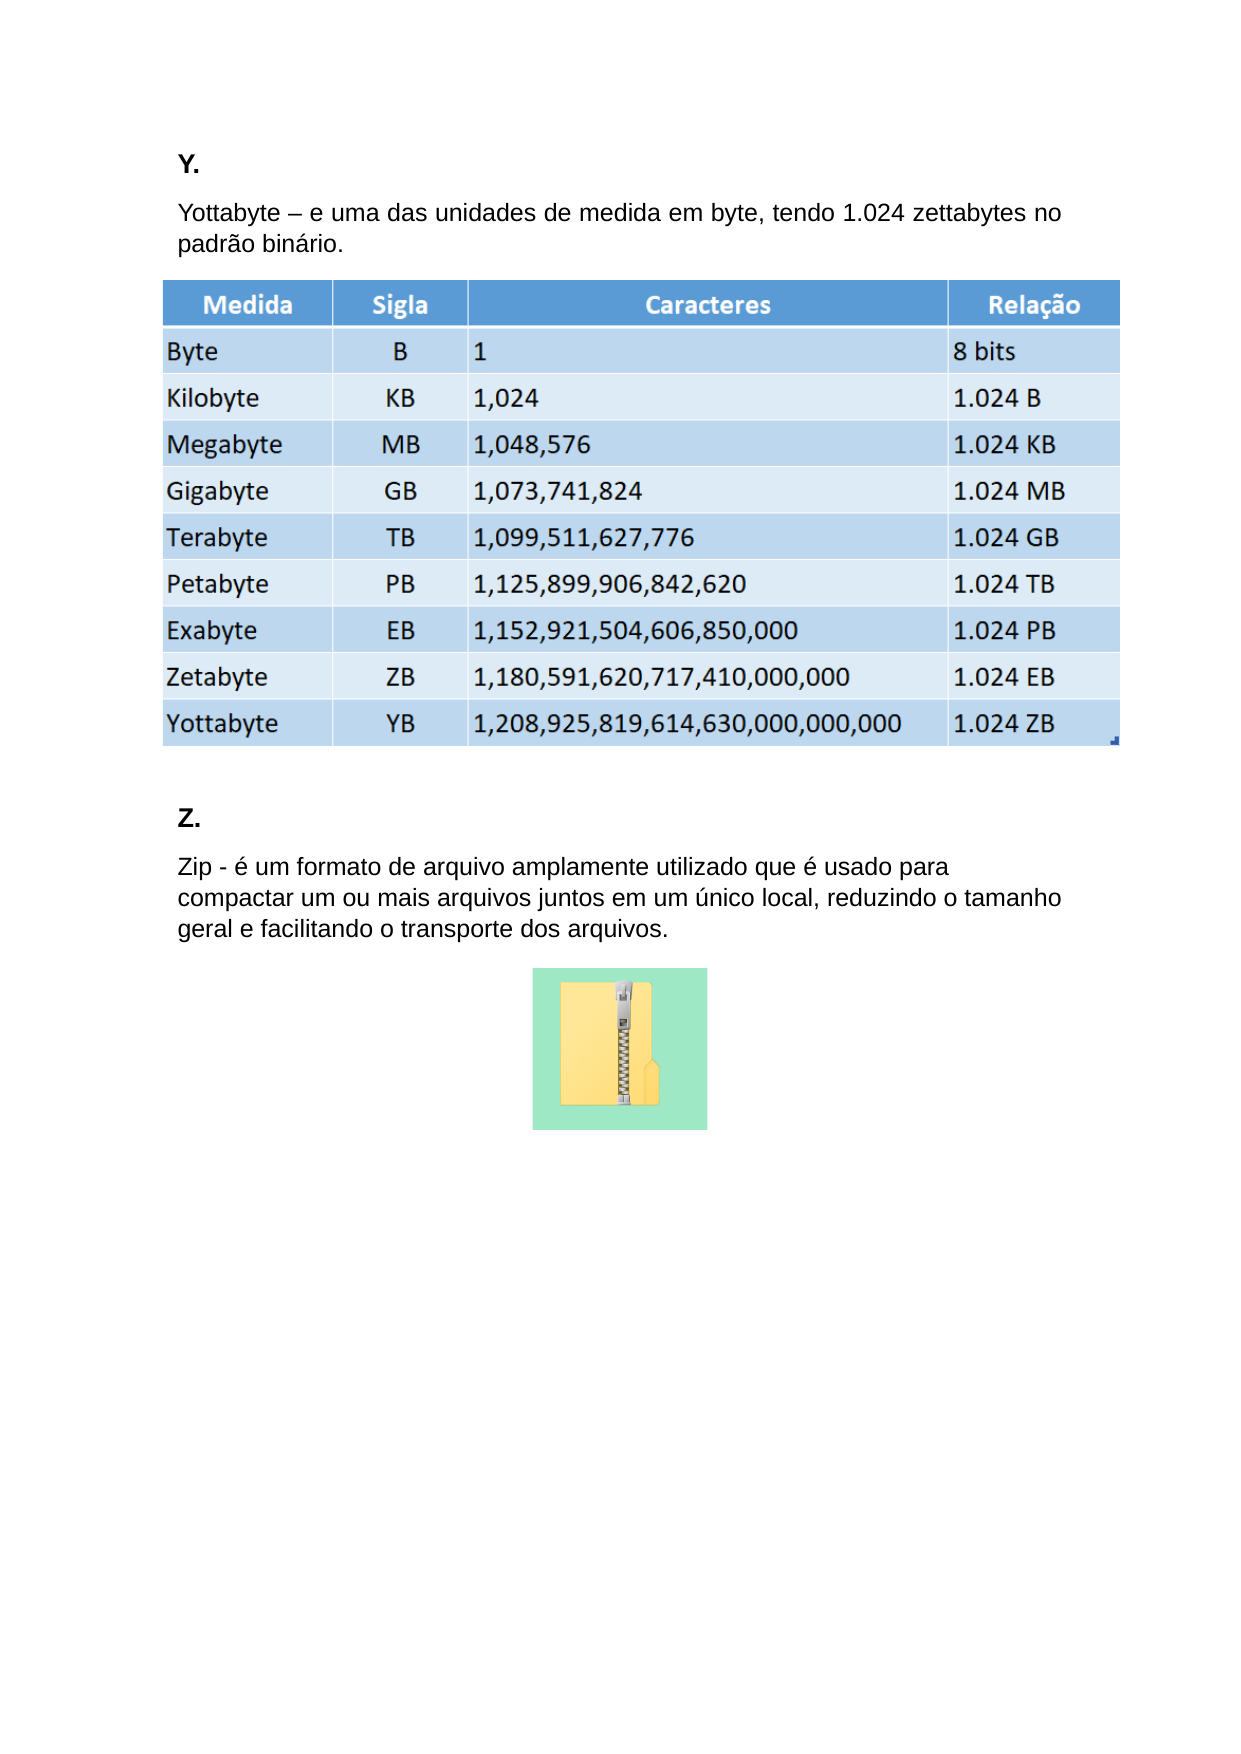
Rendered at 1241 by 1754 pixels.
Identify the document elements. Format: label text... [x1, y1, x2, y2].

picture [162, 280, 1120, 746]
text Z. [177, 802, 1063, 833]
text Y. [177, 148, 1063, 179]
picture [532, 968, 708, 1130]
text Yottabyte – e uma das unidades de medida em byte, tendo 1.024 zettabytes no padrão binário. [177, 198, 1063, 258]
text Zip - é um formato de arquivo amplamente utilizado que é usado para compactar um ou mais arquivos juntos em um único local, reduzindo o tamanho geral e facilitando o transporte dos arquivos. [177, 852, 1063, 943]
